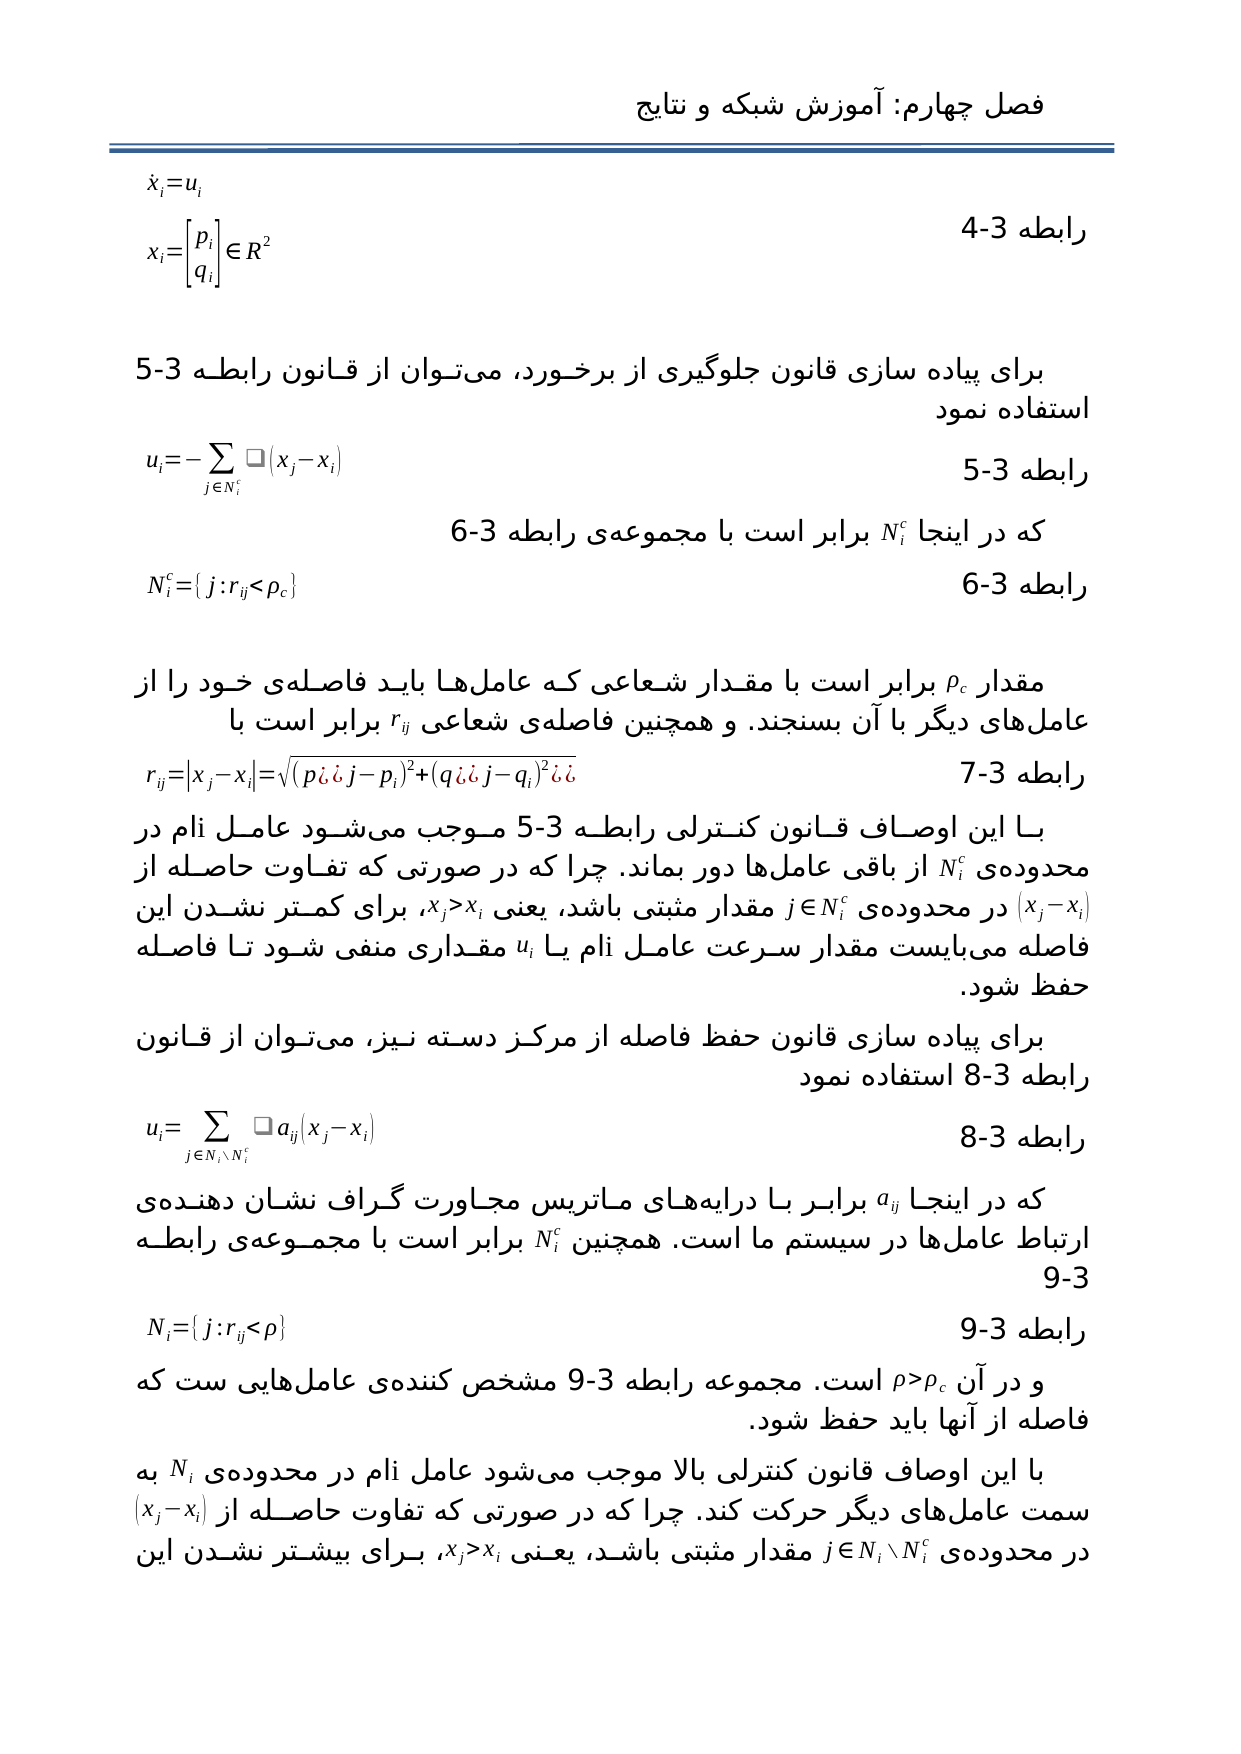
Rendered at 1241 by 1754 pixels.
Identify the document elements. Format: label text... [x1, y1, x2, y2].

text که در اینجا برابر با درایه‌های ماتریس مجاورت گراف نشان دهنده‌ی ارتباط عامل‌ها در سیستم ما است. همچنین برابر است با مجموعه‌ی رابطه 3-9 [135, 1182, 1090, 1295]
table_header رابطه 3-5 [623, 443, 1100, 514]
table_header [135, 443, 623, 514]
text برای پیاده سازی قانون جلوگیری از برخورد، می‌توان از قانون رابطه 3-5 استفاده نمود [135, 352, 1090, 425]
table_header [135, 1110, 828, 1182]
table_header رابطه 3-9 [829, 1313, 1098, 1363]
table_header [135, 1313, 828, 1363]
table_header رابطه 3-6 [622, 567, 1099, 618]
table_header [135, 168, 622, 306]
table_header رابطه 3-4 [622, 168, 1099, 306]
table_header رابطه 3-8 [828, 1110, 1097, 1182]
table_header رابطه 3-7 [828, 754, 1097, 810]
text و در آن است. مجموعه رابطه 3-9 مشخص کننده‌ی عامل‌هایی ست که فاصله از آنها باید حفظ شود. [135, 1363, 1090, 1436]
text برای پیاده سازی قانون حفظ فاصله از مرکز دسته نیز، می‌توان از قانون رابطه 3-8 استفاده نمود [135, 1020, 1090, 1093]
text مقدار برابر است با مقدار شعاعی که عامل‌ها باید فاصله‌ی‌ خود را از عامل‌های دیگر با آن بسنجند. و همچنین فاصله‌ی شعاعی برابر است با [135, 664, 1090, 737]
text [135, 1453, 1090, 1567]
text که در اینجا برابر است با مجموعه‌ی رابطه 3-6 [135, 514, 1090, 549]
text با این اوصاف قانون کنترلی رابطه 3-5 موجب می‌شود عامل iام در محدوده‌ی از باقی عامل‌ها دور بماند. چرا که در صورتی که تفاوت حاصله از در محدوده‌ی مقدار مثبتی باشد،‌ یعنی ، برای کمتر نشدن این فاصله می‌بایست مقدار سرعت عامل iام یا مقداری منفی شود تا فاصله حفظ شود. [135, 810, 1090, 1002]
table_header [135, 567, 622, 618]
table_header [135, 754, 828, 810]
